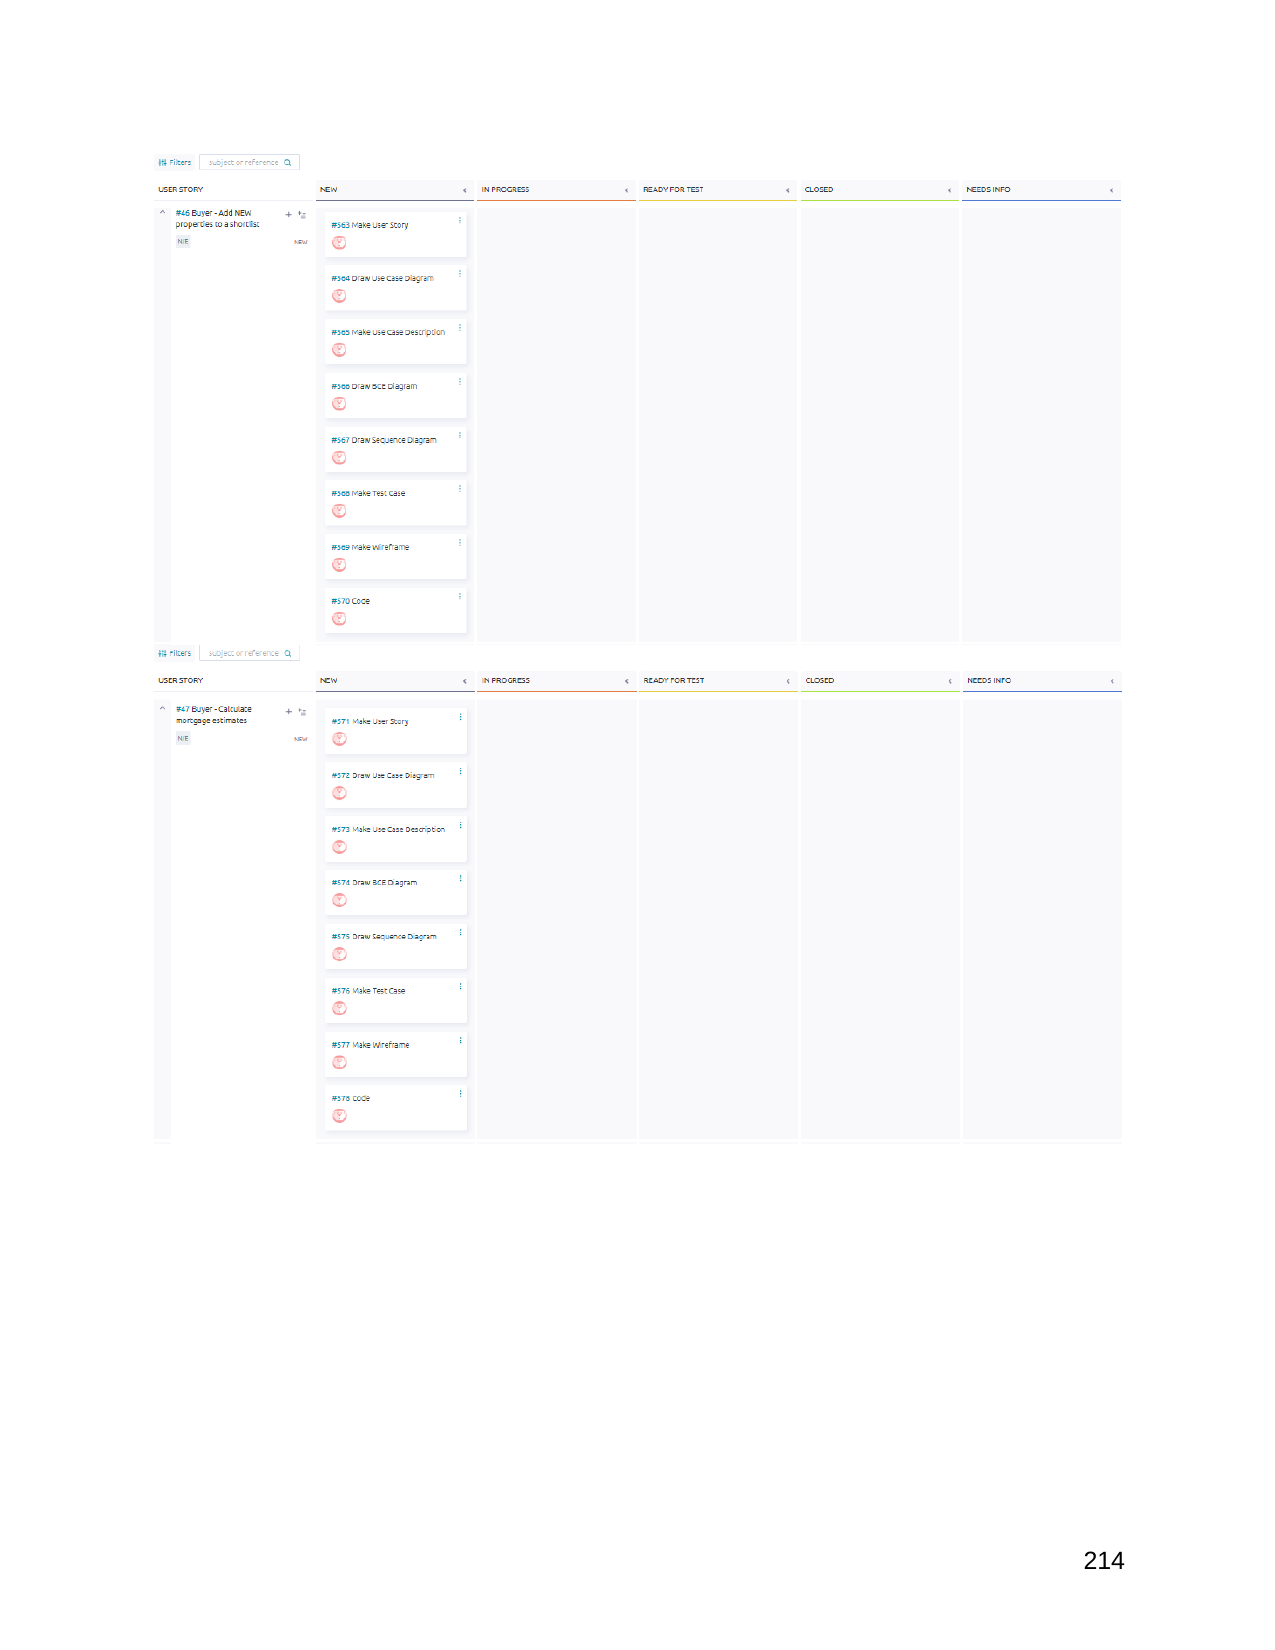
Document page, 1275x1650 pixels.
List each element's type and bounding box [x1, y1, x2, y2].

picture [150, 150, 1125, 1144]
